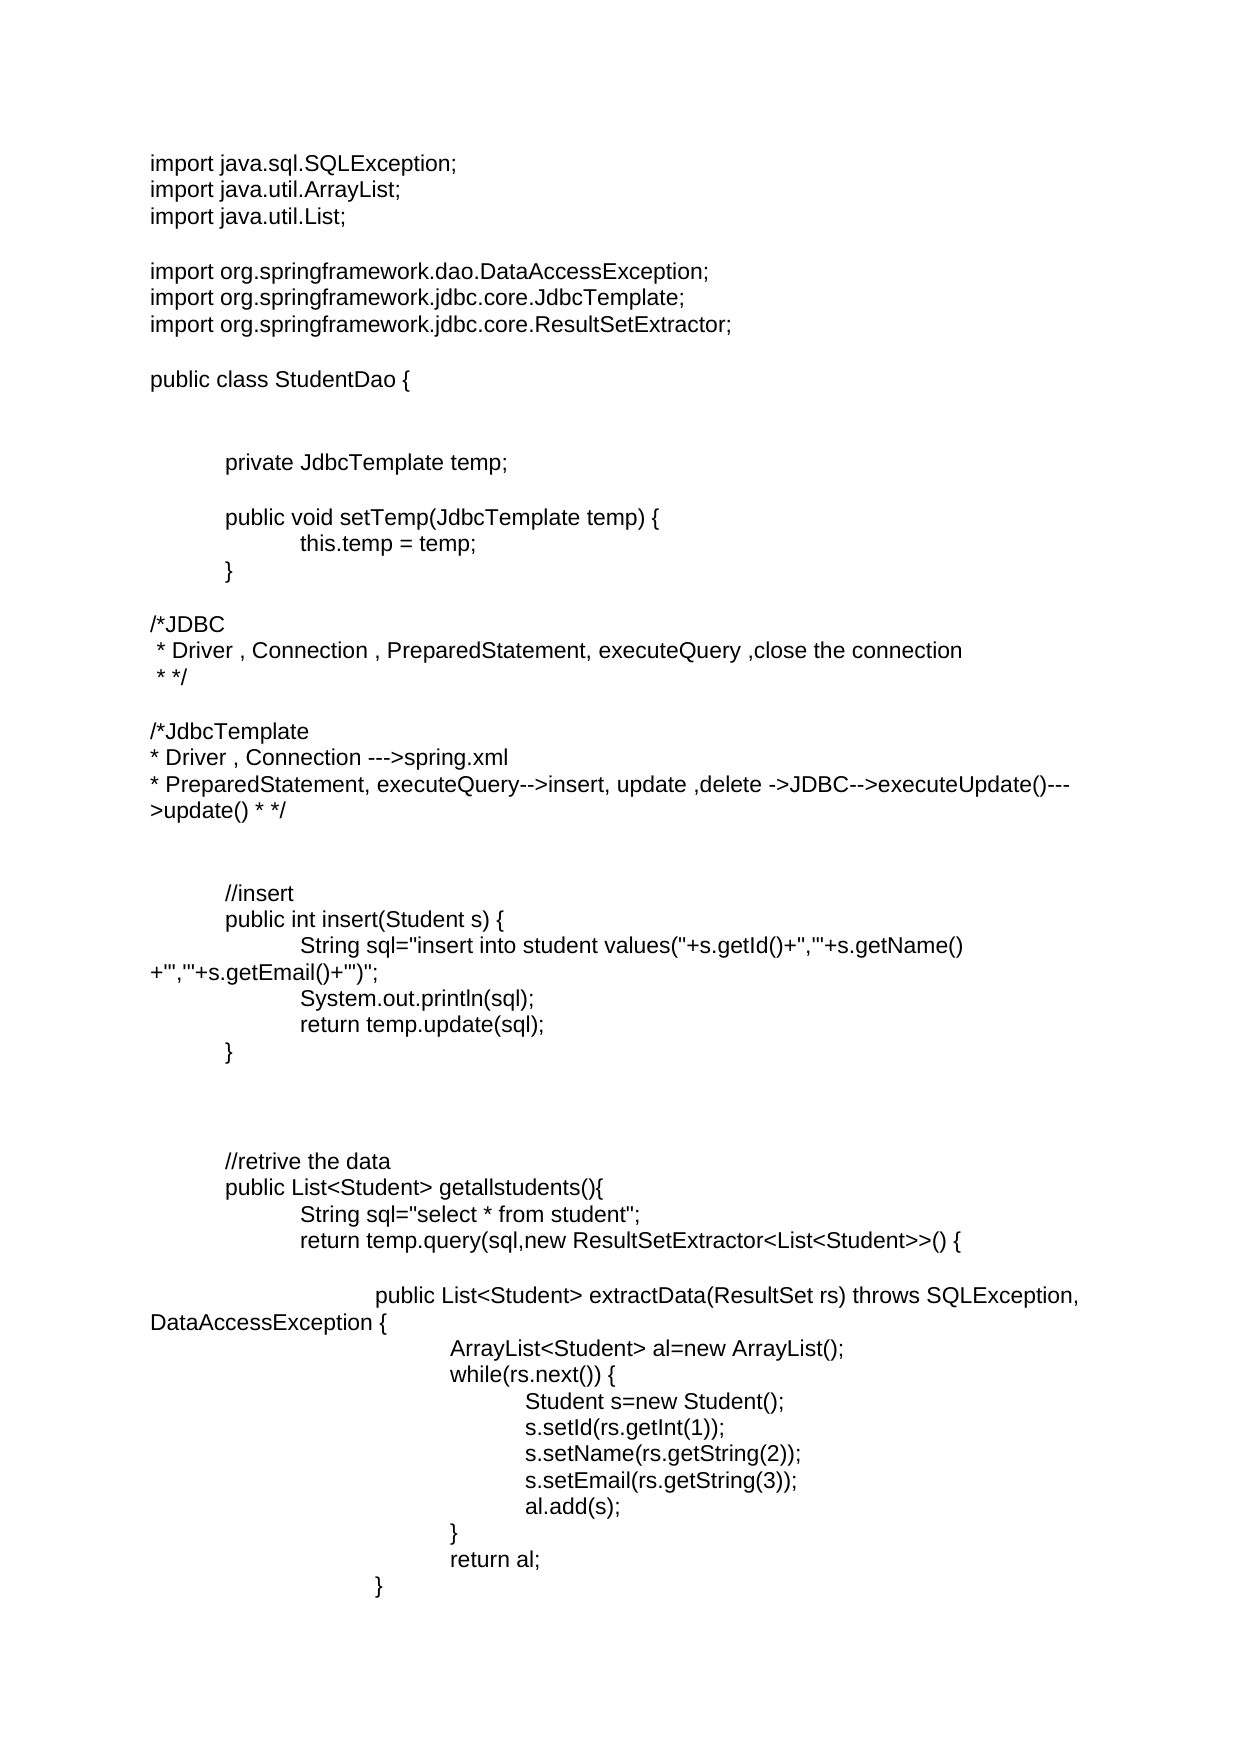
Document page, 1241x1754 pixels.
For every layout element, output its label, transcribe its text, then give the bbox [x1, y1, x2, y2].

text return temp.update(sql); [150, 1011, 1090, 1038]
text import org.springframework.dao.DataAccessException; [150, 258, 1090, 284]
text import java.sql.SQLException; [150, 150, 1090, 176]
text import java.util.List; [150, 203, 1090, 229]
text import java.util.ArrayList; [150, 176, 1090, 203]
text * */ [150, 664, 1090, 690]
text return al; [150, 1546, 1090, 1572]
text return temp.query(sql,new ResultSetExtractor<List<Student>>() { [150, 1227, 1090, 1253]
text al.add(s); [150, 1493, 1090, 1519]
text ArrayList<Student> al=new ArrayList(); [150, 1335, 1090, 1361]
text } [150, 1519, 1090, 1546]
text /*JDBC [150, 611, 1090, 637]
text while(rs.next()) { [150, 1361, 1090, 1388]
text import org.springframework.jdbc.core.ResultSetExtractor; [150, 311, 1090, 337]
text * Driver , Connection , PreparedStatement, executeQuery ,close the connection [150, 637, 1090, 664]
text String sql="insert into student values("+s.getId()+",'"+s.getName()+"','"+s.getEmail()+"')"; [150, 932, 1090, 985]
text s.setId(rs.getInt(1)); [150, 1414, 1090, 1440]
text } [150, 1038, 1090, 1064]
text this.temp = temp; [150, 530, 1090, 557]
text //insert [150, 879, 1090, 906]
text * Driver , Connection --->spring.xml [150, 744, 1090, 771]
text public void setTemp(JdbcTemplate temp) { [150, 504, 1090, 530]
text import org.springframework.jdbc.core.JdbcTemplate; [150, 284, 1090, 311]
text } [150, 1572, 1090, 1598]
text String sql="select * from student"; [150, 1201, 1090, 1227]
text public List<Student> getallstudents(){ [150, 1174, 1090, 1201]
text private JdbcTemplate temp; [150, 449, 1090, 475]
text System.out.println(sql); [150, 985, 1090, 1011]
text } [150, 557, 1090, 583]
text public int insert(Student s) { [150, 906, 1090, 932]
text public class StudentDao { [150, 366, 1090, 392]
text Student s=new Student(); [150, 1388, 1090, 1414]
text s.setEmail(rs.getString(3)); [150, 1467, 1090, 1493]
text public List<Student> extractData(ResultSet rs) throws SQLException, DataAccessException { [150, 1282, 1090, 1335]
text /*JdbcTemplate [150, 718, 1090, 744]
text s.setName(rs.getString(2)); [150, 1440, 1090, 1467]
text //retrive the data [150, 1148, 1090, 1174]
text * PreparedStatement, executeQuery-->insert, update ,delete ->JDBC-->executeUpdate()--->update() * */ [150, 771, 1090, 823]
